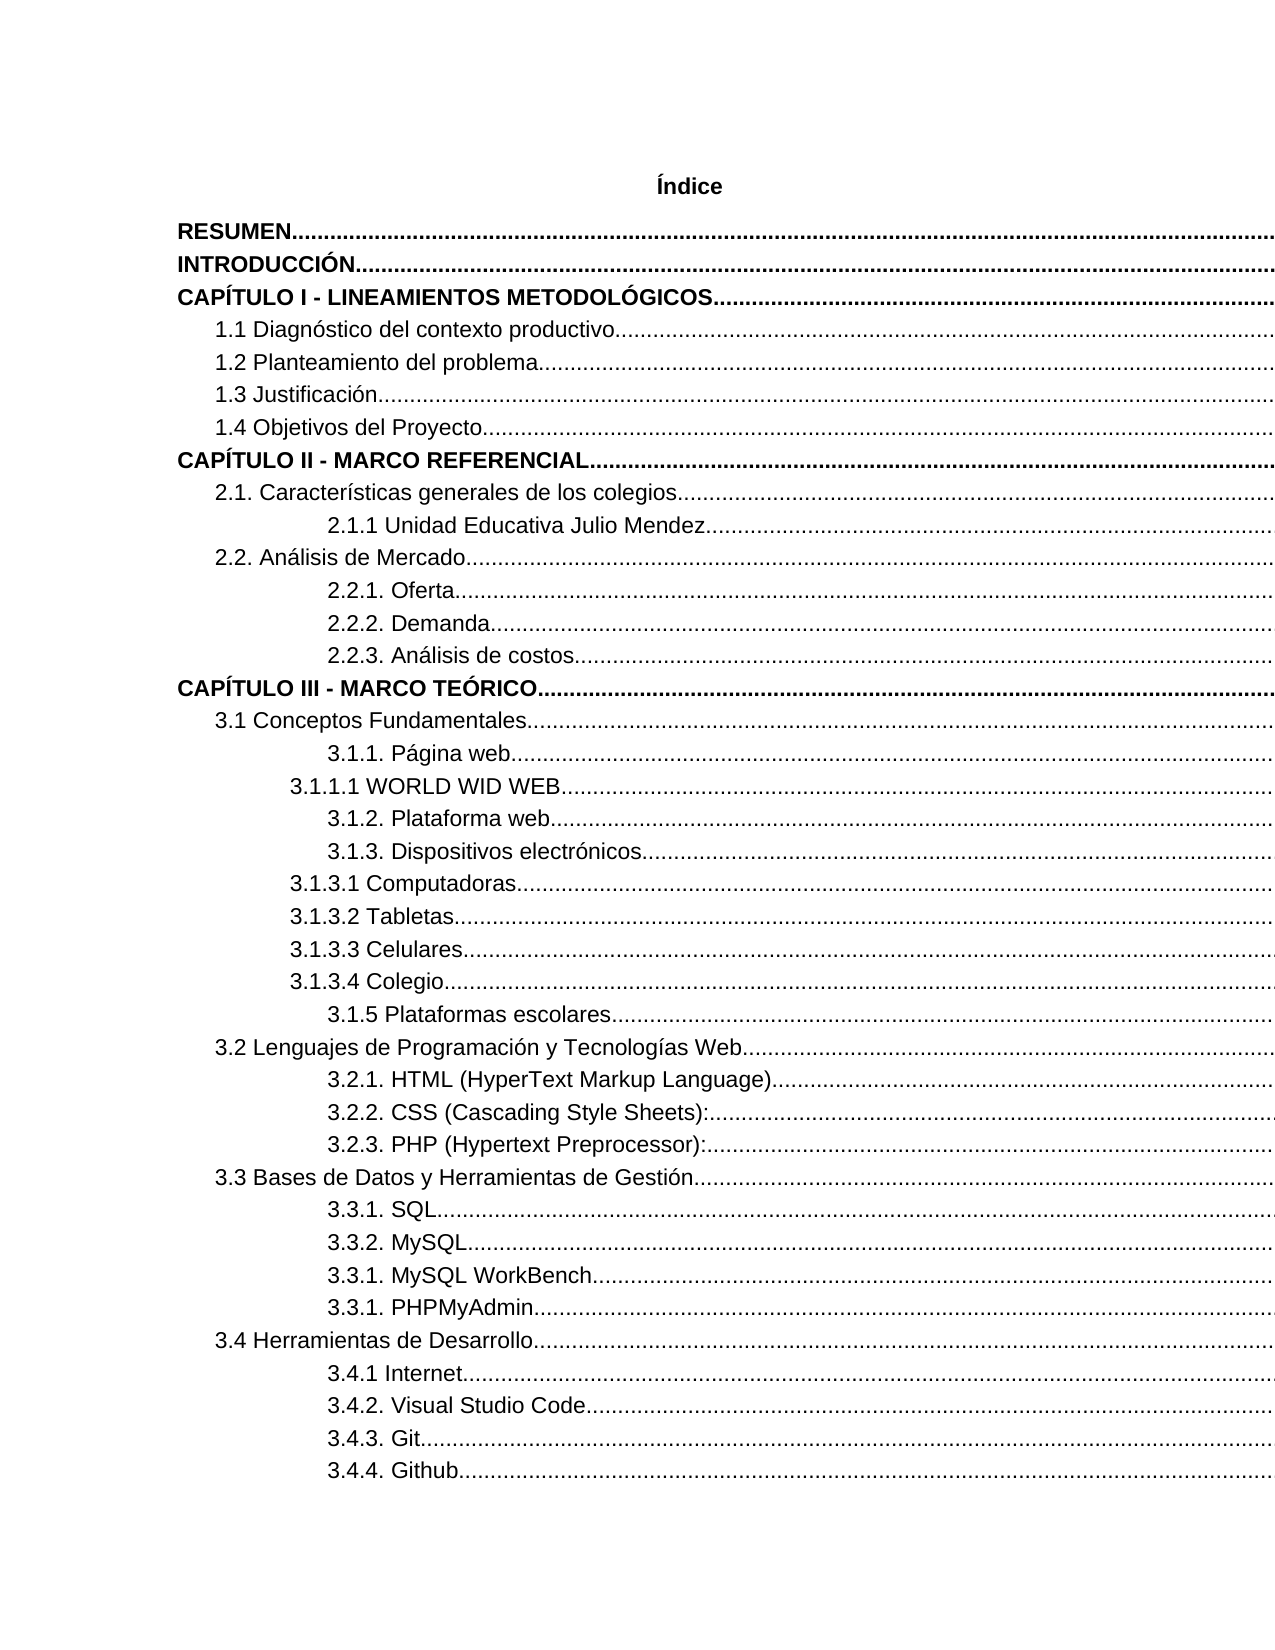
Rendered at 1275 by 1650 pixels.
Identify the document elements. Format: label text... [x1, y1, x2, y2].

text Índice [177, 173, 1127, 199]
